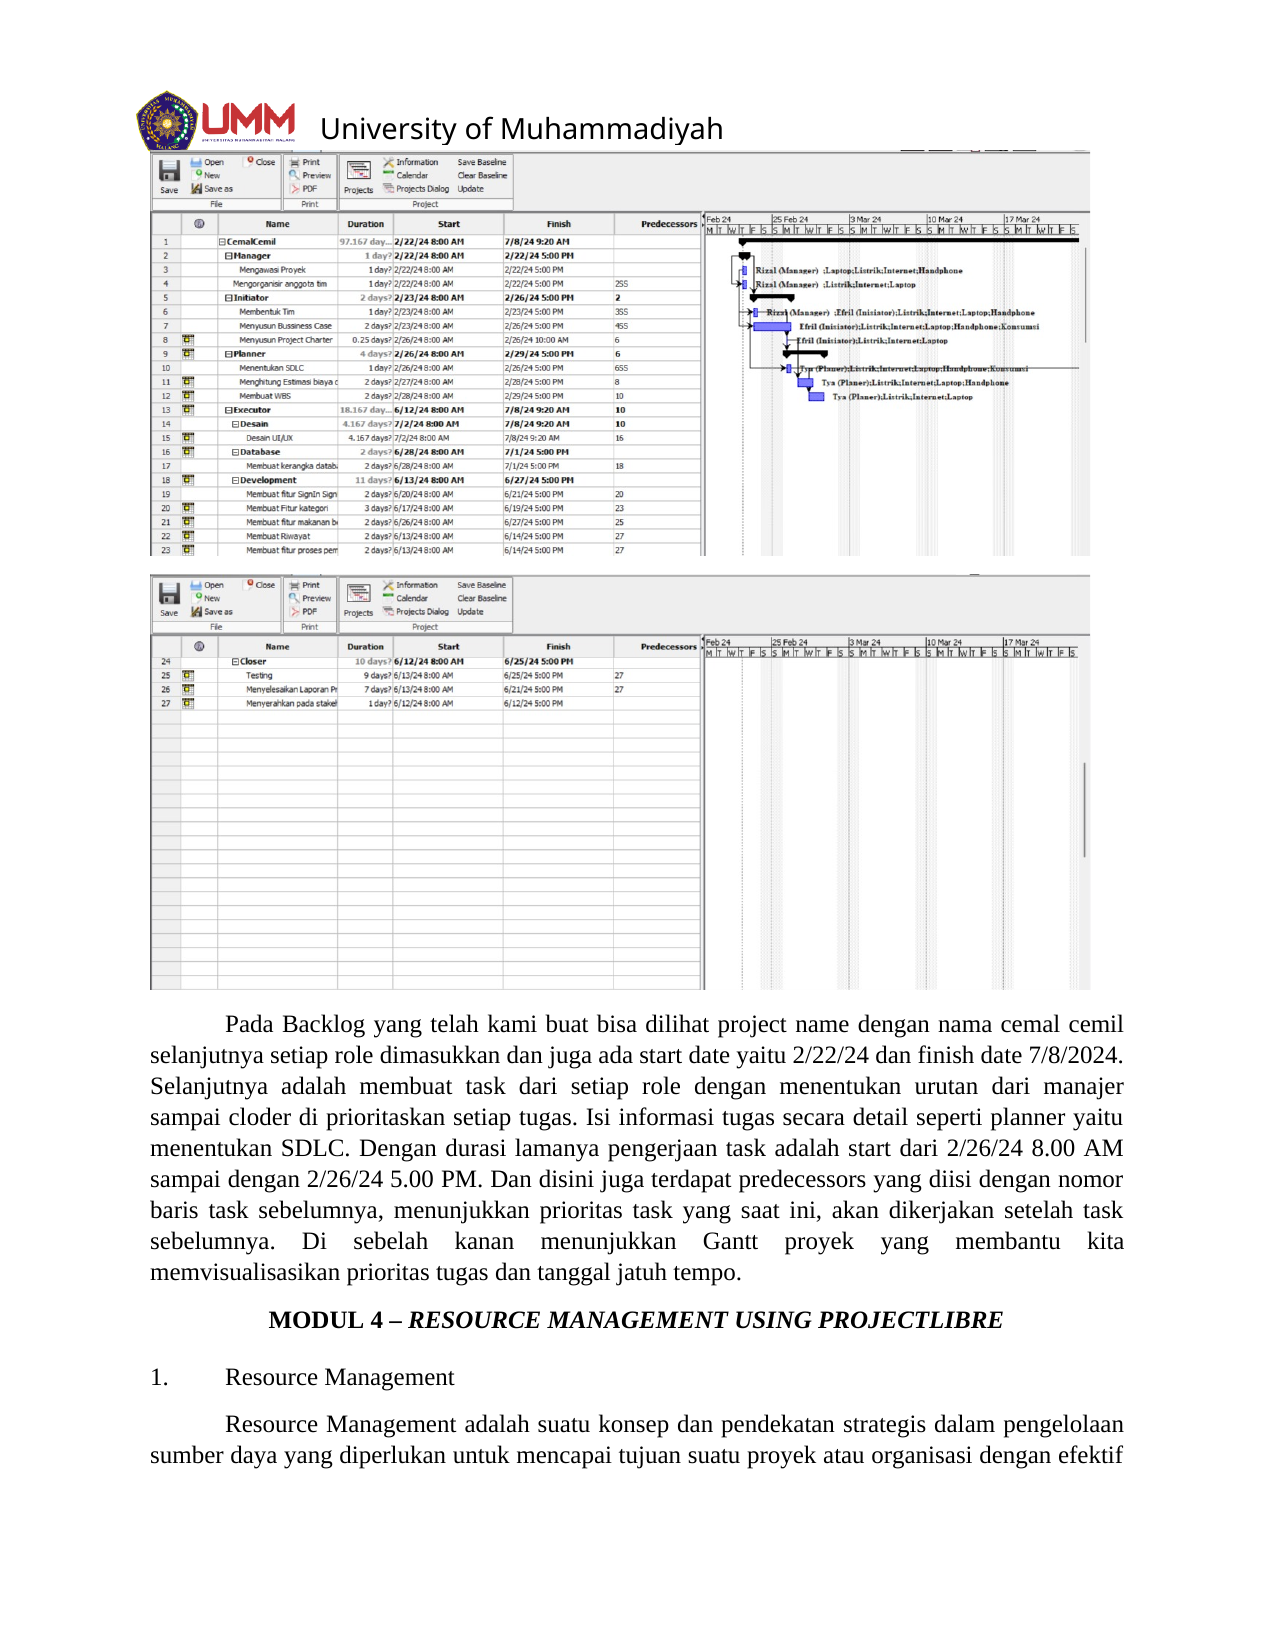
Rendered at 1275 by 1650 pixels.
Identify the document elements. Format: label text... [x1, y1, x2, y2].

text 1. Resource Management [150, 1362, 1125, 1391]
picture [135, 90, 1091, 556]
picture [150, 574, 1091, 990]
text Pada Backlog yang telah kami buat bisa dilihat project name dengan nama cemal cemil selanjutnya setiap role dimasukkan dan juga ada start date yaitu 2/22/24 dan finish date 7/8/2024. Selanjutnya adalah membuat task dari setiap role dengan menentukan urutan dari manajer sampai cloder di prioritaskan setiap tugas. Isi informasi tugas secara detail seperti planner yaitu menentukan SDLC. Dengan durasi lamanya pengerjaan task adalah start dari 2/26/24 8.00 AM sampai dengan 2/26/24 5.00 PM. Dan disini juga terdapat predecessors yang diisi dengan nomor baris task sebelumnya, menunjukkan prioritas task yang saat ini, akan dikerjakan setelah task sebelumnya. Di sebelah kanan menunjukkan Gantt proyek yang membantu kita memvisualisasikan prioritas tugas dan tanggal jatuh tempo. [150, 1009, 1125, 1286]
text MODUL 4 – RESOURCE MANAGEMENT USING PROJECTLIBRE [150, 1305, 1125, 1334]
